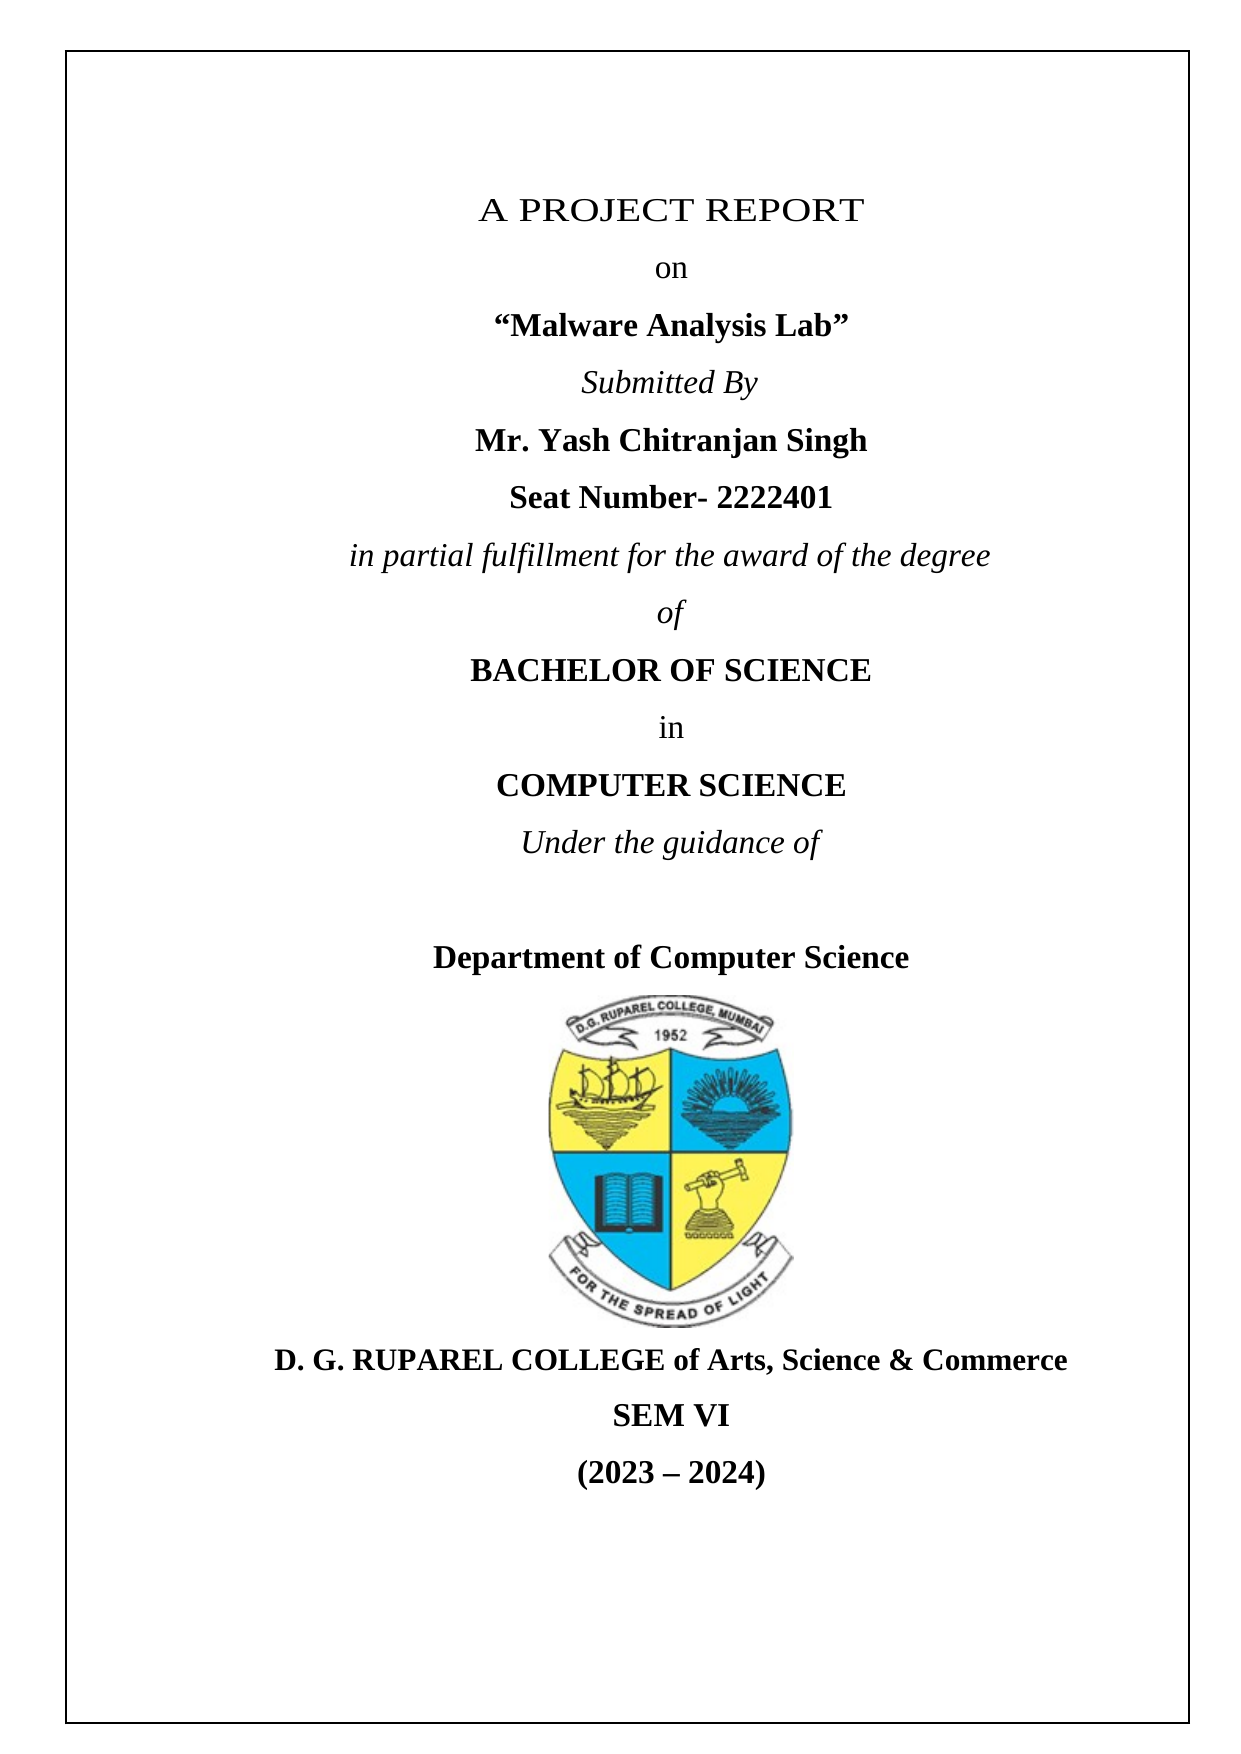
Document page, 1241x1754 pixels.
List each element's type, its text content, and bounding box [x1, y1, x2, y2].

text of [177, 592, 1165, 631]
text Under the guidance of [177, 822, 1165, 861]
text in partial fulfillment for the award of the degree [177, 535, 1165, 573]
text A PROJECT REPORT [177, 190, 1165, 228]
text in [177, 707, 1165, 746]
text BACHELOR OF SCIENCE [177, 650, 1165, 688]
text SEM VI [177, 1395, 1165, 1433]
text “Malware Analysis Lab” [177, 305, 1165, 343]
text on [177, 247, 1165, 286]
text Submitted By [177, 362, 1165, 401]
text Seat Number- 2222401 [177, 477, 1165, 516]
picture [548, 995, 794, 1328]
text COMPUTER SCIENCE [177, 765, 1165, 803]
text D. G. RUPAREL COLLEGE of Arts, Science & Commerce [177, 1341, 1165, 1377]
text Mr. Yash Chitranjan Singh [177, 420, 1165, 458]
text Department of Computer Science [177, 937, 1165, 976]
text (2023 – 2024) [177, 1452, 1165, 1491]
